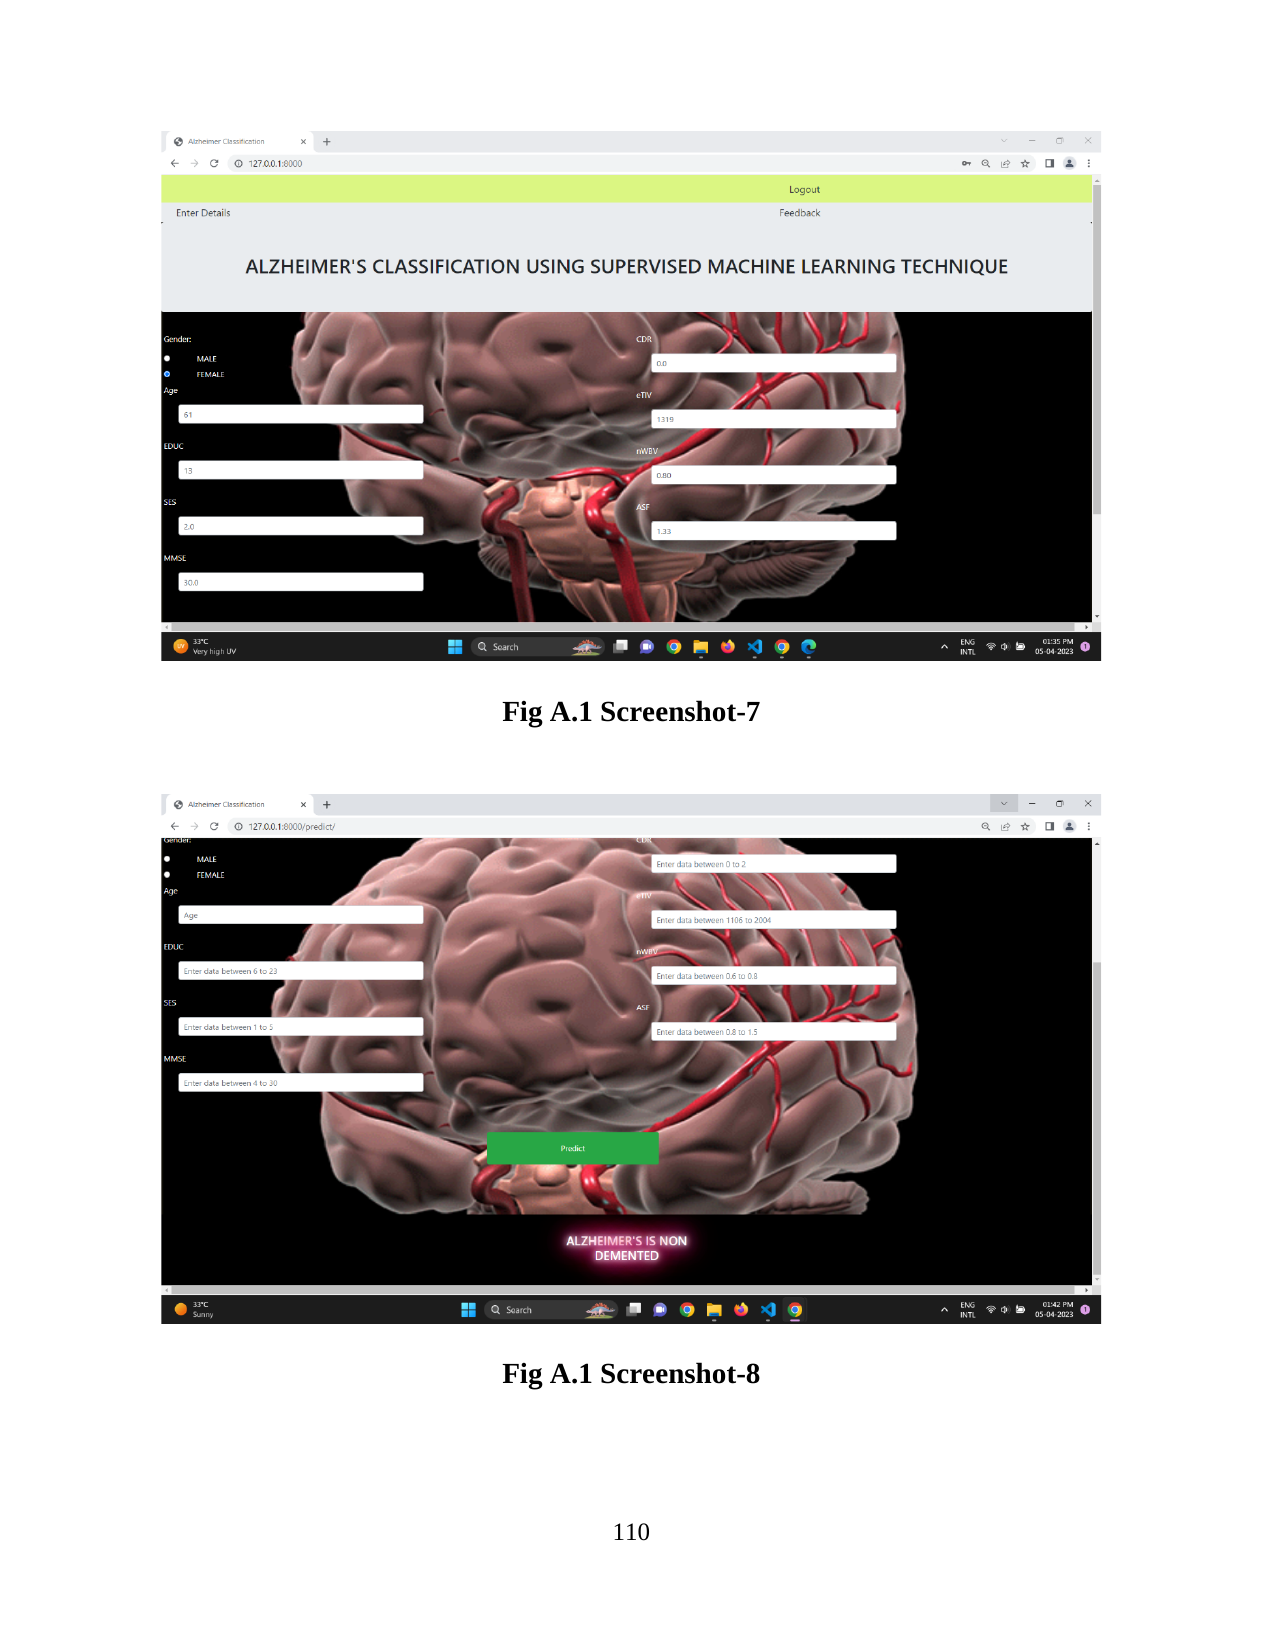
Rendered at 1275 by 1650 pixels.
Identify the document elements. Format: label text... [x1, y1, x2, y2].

picture [161, 794, 1102, 1324]
text Fig A.1 Screenshot-8 [125, 1357, 1137, 1390]
picture [161, 131, 1102, 661]
text Fig A.1 Screenshot-7 [125, 694, 1137, 727]
